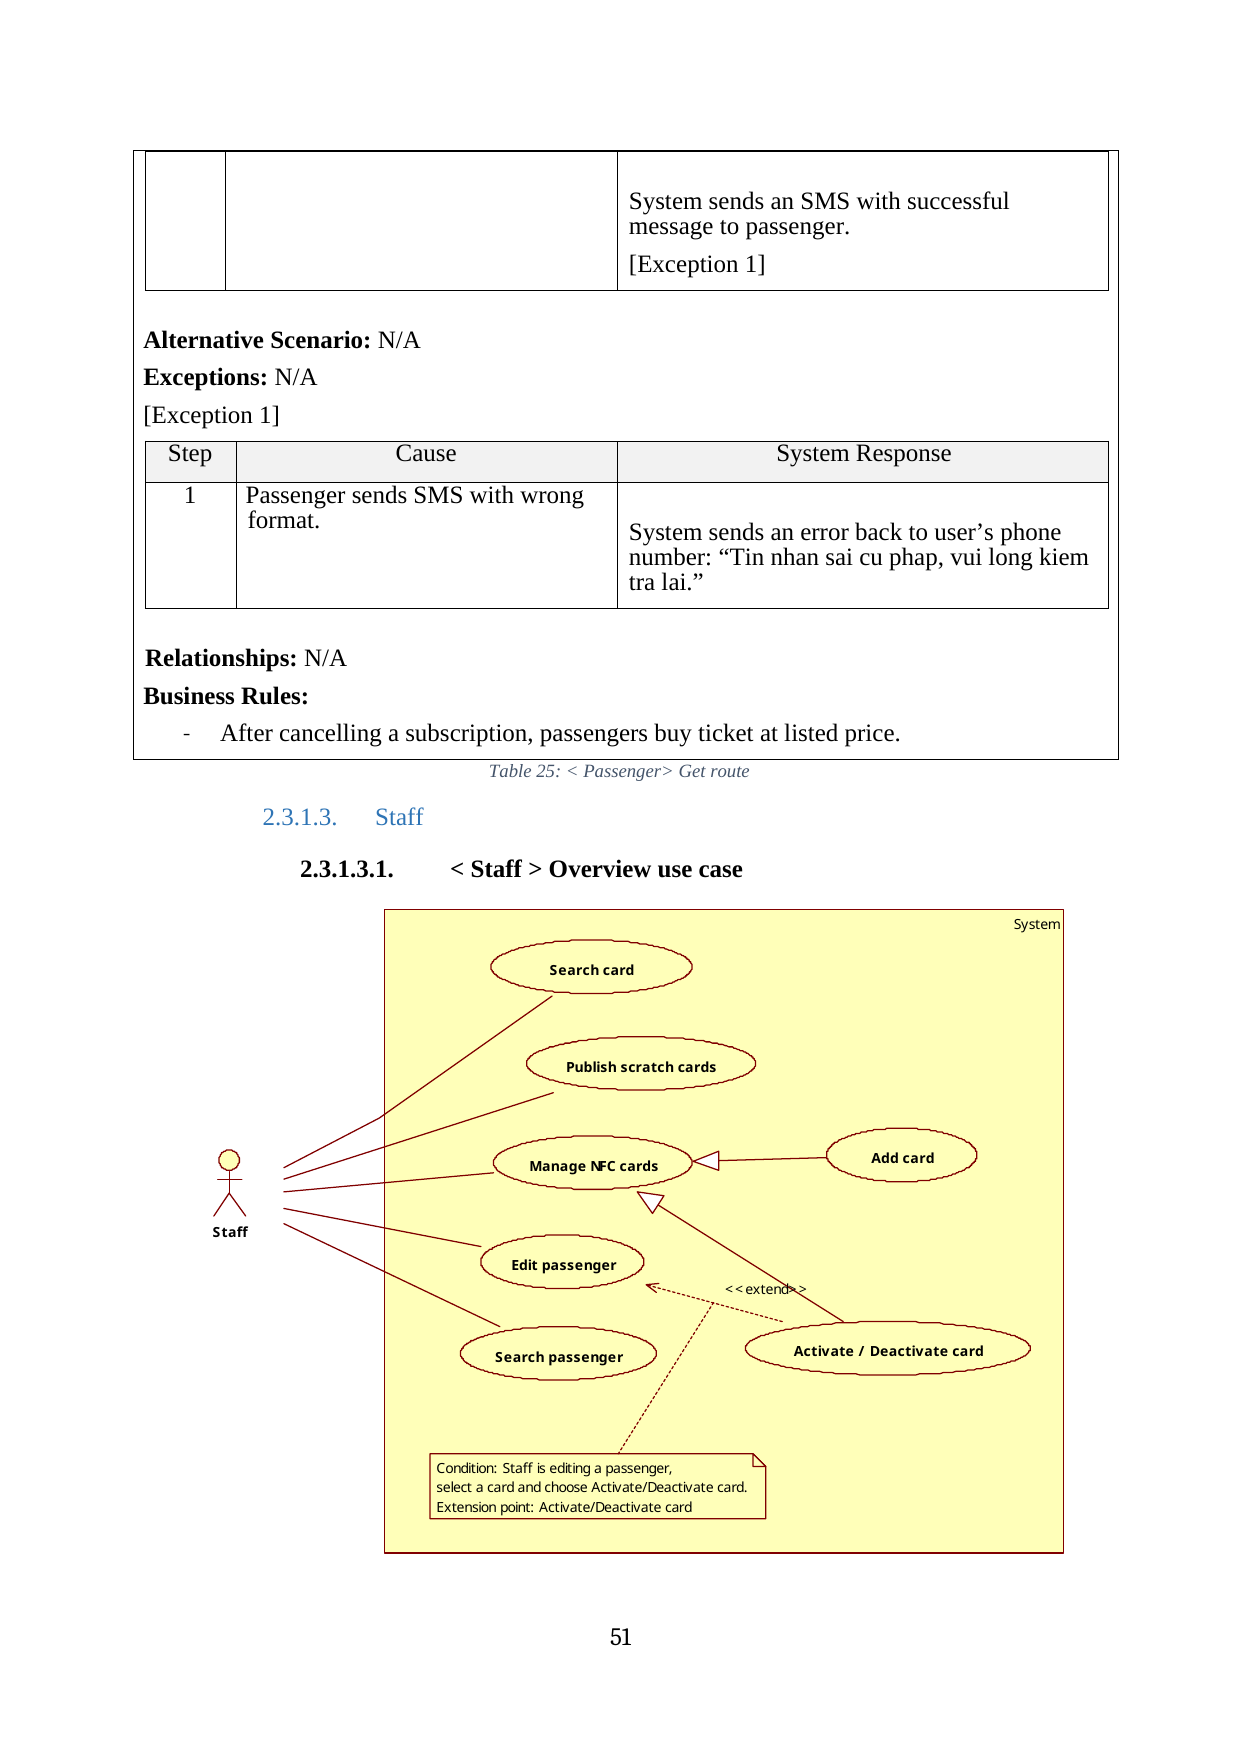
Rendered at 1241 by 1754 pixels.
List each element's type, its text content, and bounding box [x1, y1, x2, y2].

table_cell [134, 151, 1118, 759]
subtitle Staff [262, 802, 1090, 831]
subtitle < Staff > Overview use case [300, 854, 1090, 882]
